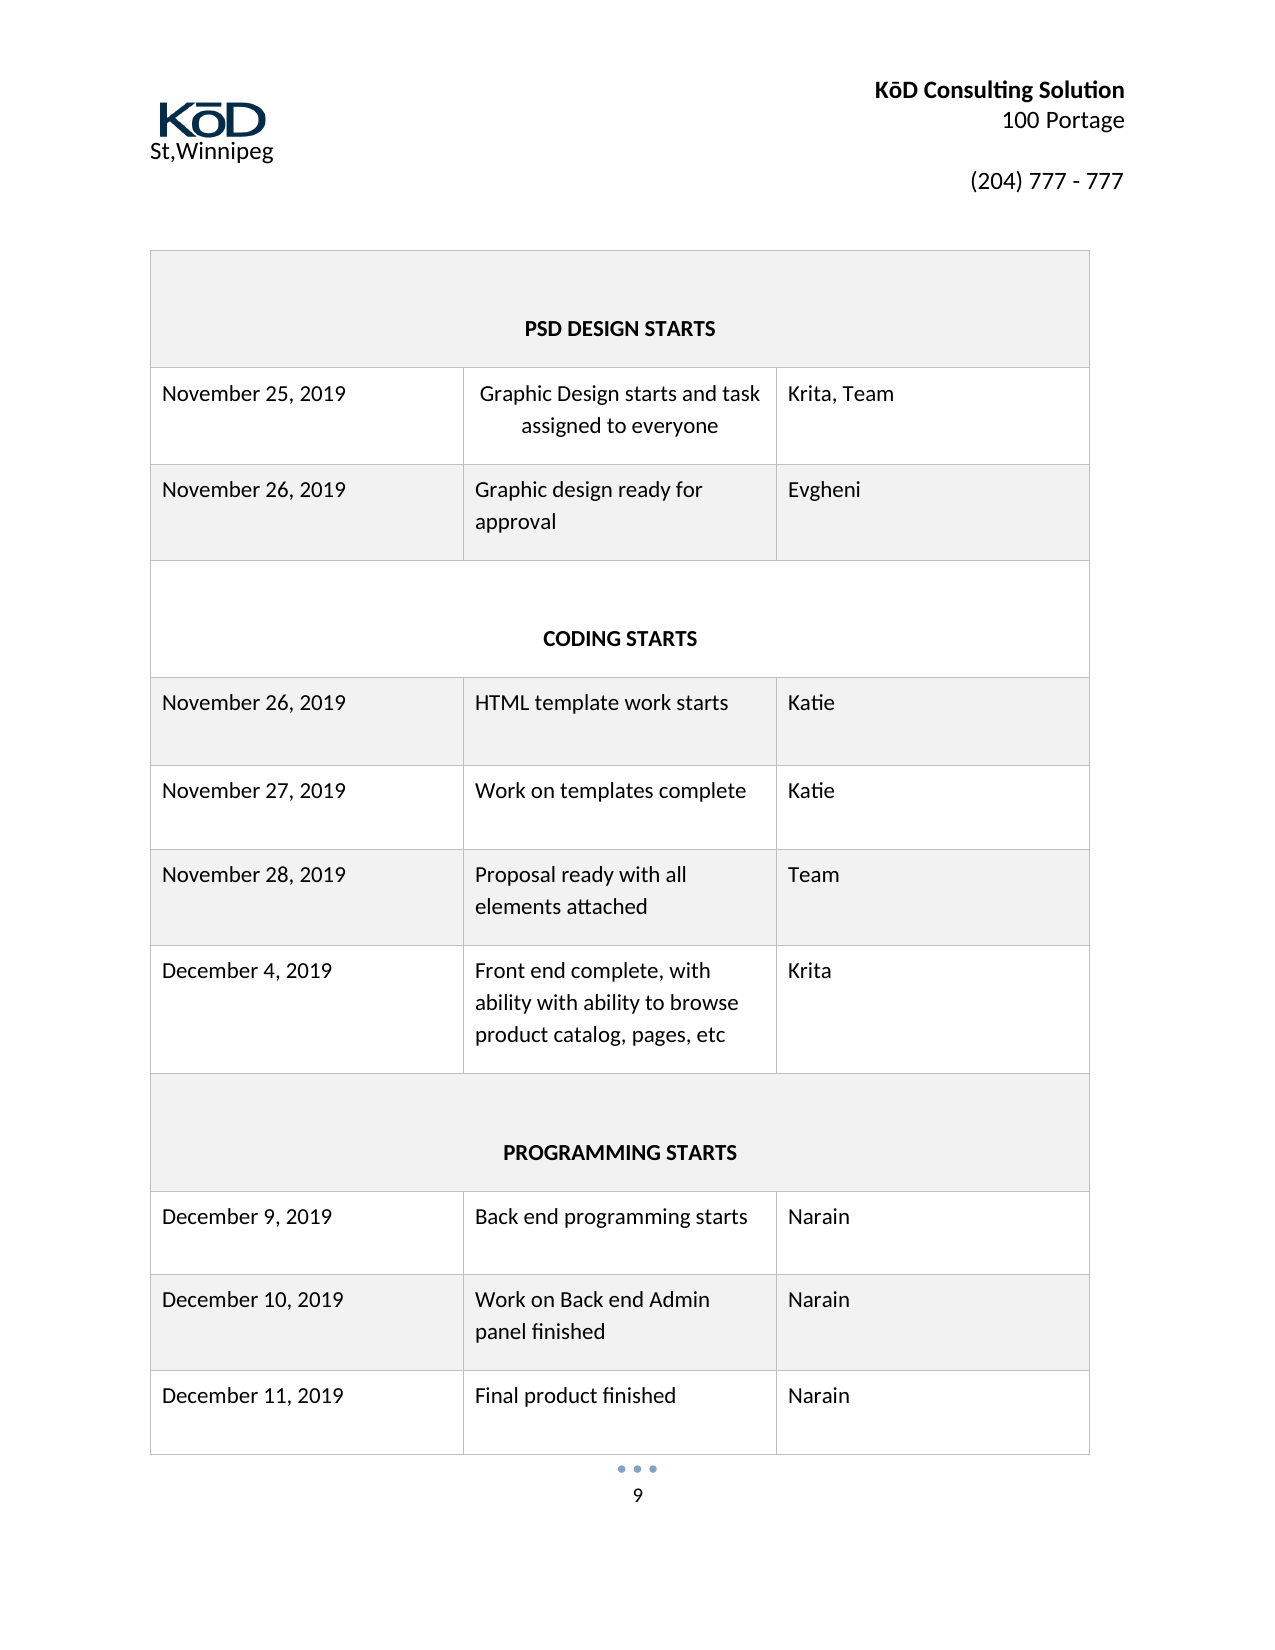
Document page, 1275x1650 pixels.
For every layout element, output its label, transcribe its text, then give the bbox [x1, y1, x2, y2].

table_cell Krita, Team [777, 368, 1089, 463]
table_cell HTML template work starts [464, 678, 776, 765]
table_cell Narain [777, 1192, 1089, 1274]
table_cell Work on templates complete [464, 766, 776, 848]
table_cell Team [777, 850, 1089, 945]
table_cell Proposal ready with all elements attached [464, 850, 776, 945]
table_cell Front end complete, with ability with ability to browse product catalog, pages, etc [464, 946, 776, 1073]
table_cell December 11, 2019 [151, 1371, 463, 1453]
picture [156, 70, 266, 180]
table_cell Graphic design ready for approval [464, 465, 776, 560]
table_cell Graphic Design starts and task assigned to everyone [464, 368, 776, 463]
table_cell Katie [777, 766, 1089, 848]
table_cell Final product finished [464, 1371, 776, 1453]
table_cell Narain [777, 1275, 1089, 1370]
table_cell Back end programming starts [464, 1192, 776, 1274]
table_cell November 25, 2019 [151, 368, 463, 463]
table_cell Evgheni [777, 465, 1089, 560]
table_cell Work on Back end Admin panel finished [464, 1275, 776, 1370]
table_cell Narain [777, 1371, 1089, 1453]
table_cell Katie [777, 678, 1089, 765]
table_cell November 26, 2019 [151, 465, 463, 560]
table_cell November 28, 2019 [151, 850, 463, 945]
table_cell December 9, 2019 [151, 1192, 463, 1274]
table_cell December 10, 2019 [151, 1275, 463, 1370]
table_cell PROGRAMMING STARTS [151, 1074, 1089, 1191]
table_cell CODING STARTS [151, 561, 1089, 677]
table_cell November 26, 2019 [151, 678, 463, 765]
table_cell PSD DESIGN STARTS [151, 251, 1089, 367]
table_cell December 4, 2019 [151, 946, 463, 1073]
table_cell November 27, 2019 [151, 766, 463, 848]
table_cell Krita [777, 946, 1089, 1073]
